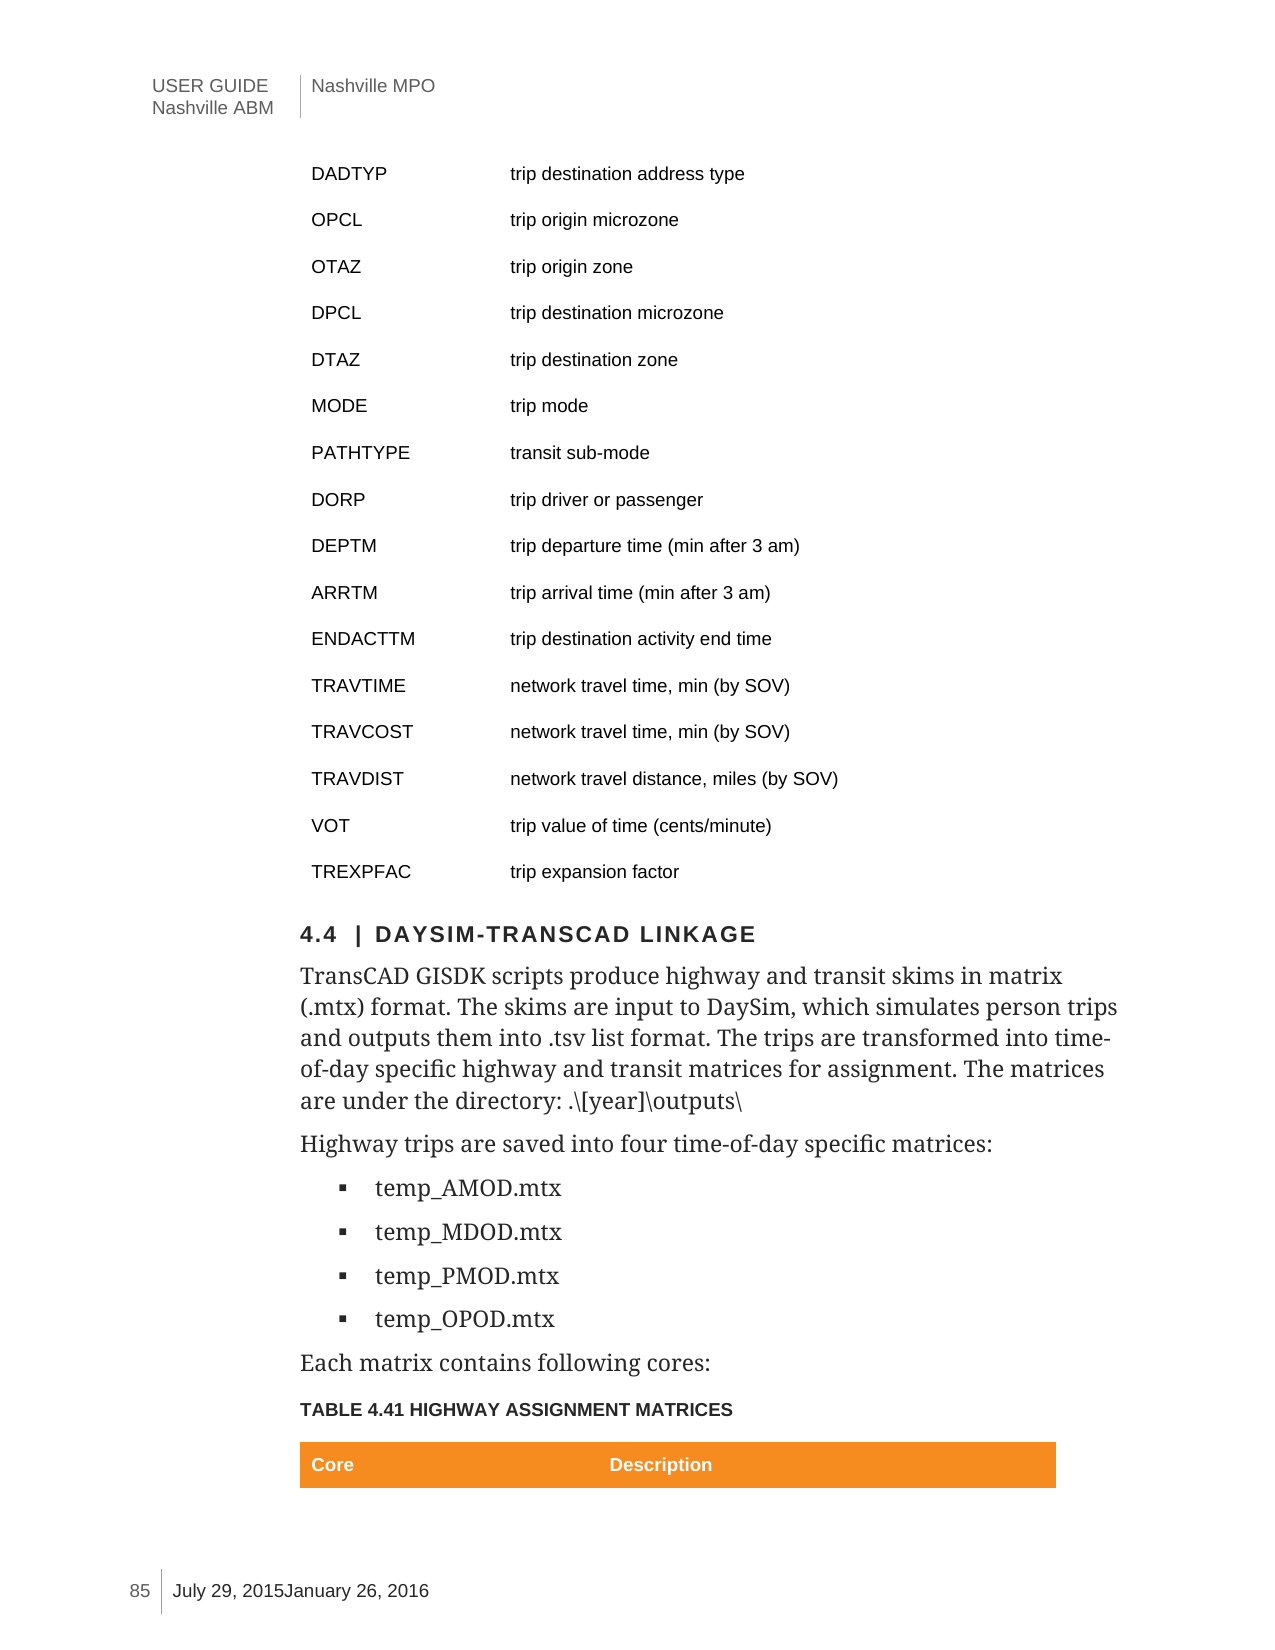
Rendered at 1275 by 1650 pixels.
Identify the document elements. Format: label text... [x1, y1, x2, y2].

text Highway trips are saved into four time-of-day specific matrices: [300, 1128, 1125, 1159]
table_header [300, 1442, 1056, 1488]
text Each matrix contains following cores: [300, 1347, 1125, 1378]
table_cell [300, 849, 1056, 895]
subtitle DaySim-TransCAD Linkage [300, 916, 1125, 947]
list temp_MDOD.mtx [337, 1216, 1125, 1247]
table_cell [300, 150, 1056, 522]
list temp_OPOD.mtx [337, 1303, 1125, 1334]
list temp_AMOD.mtx [337, 1172, 1125, 1203]
list temp_PMOD.mtx [337, 1259, 1125, 1291]
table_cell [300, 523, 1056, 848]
text TransCAD GISDK scripts produce highway and transit skims in matrix (.mtx) format. The skims are input to DaySim, which simulates person trips and outputs them into .tsv list format. The trips are transformed into time-of-day specific highway and transit matrices for assignment. The matrices are under the directory: .\[year]\outputs\ [300, 959, 1125, 1116]
